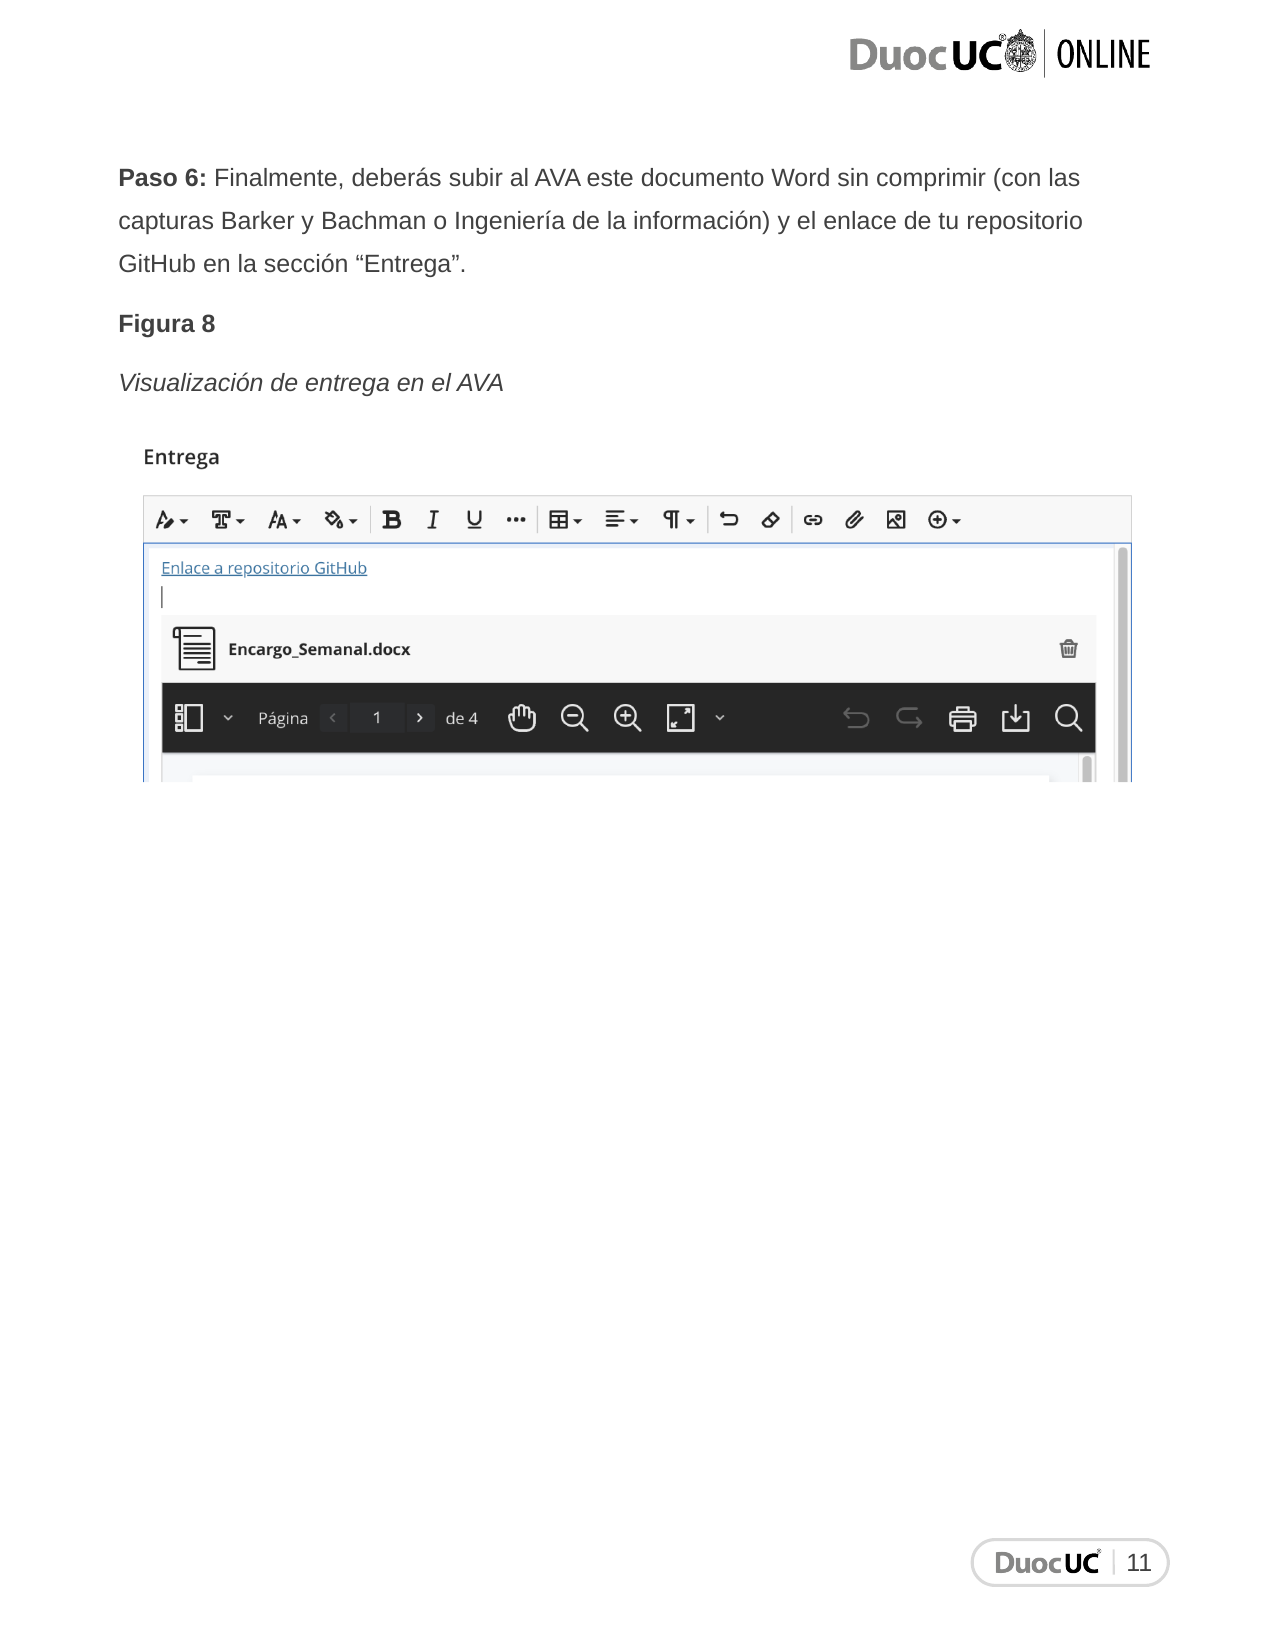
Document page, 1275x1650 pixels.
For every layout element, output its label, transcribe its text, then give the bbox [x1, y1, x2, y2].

picture [982, 1542, 1115, 1583]
text Paso 6: Finalmente, deberás subir al AVA este documento Word sin comprimir (con las capturas Barker y Bachman o Ingeniería de la información) y el enlace de tu repositorio GitHub en la sección “Entrega”. [118, 162, 1152, 277]
text Visualización de entrega en el AVA [118, 368, 1152, 397]
text Figura 8 [118, 308, 1152, 337]
picture [830, 3, 1170, 96]
picture [118, 428, 1152, 789]
